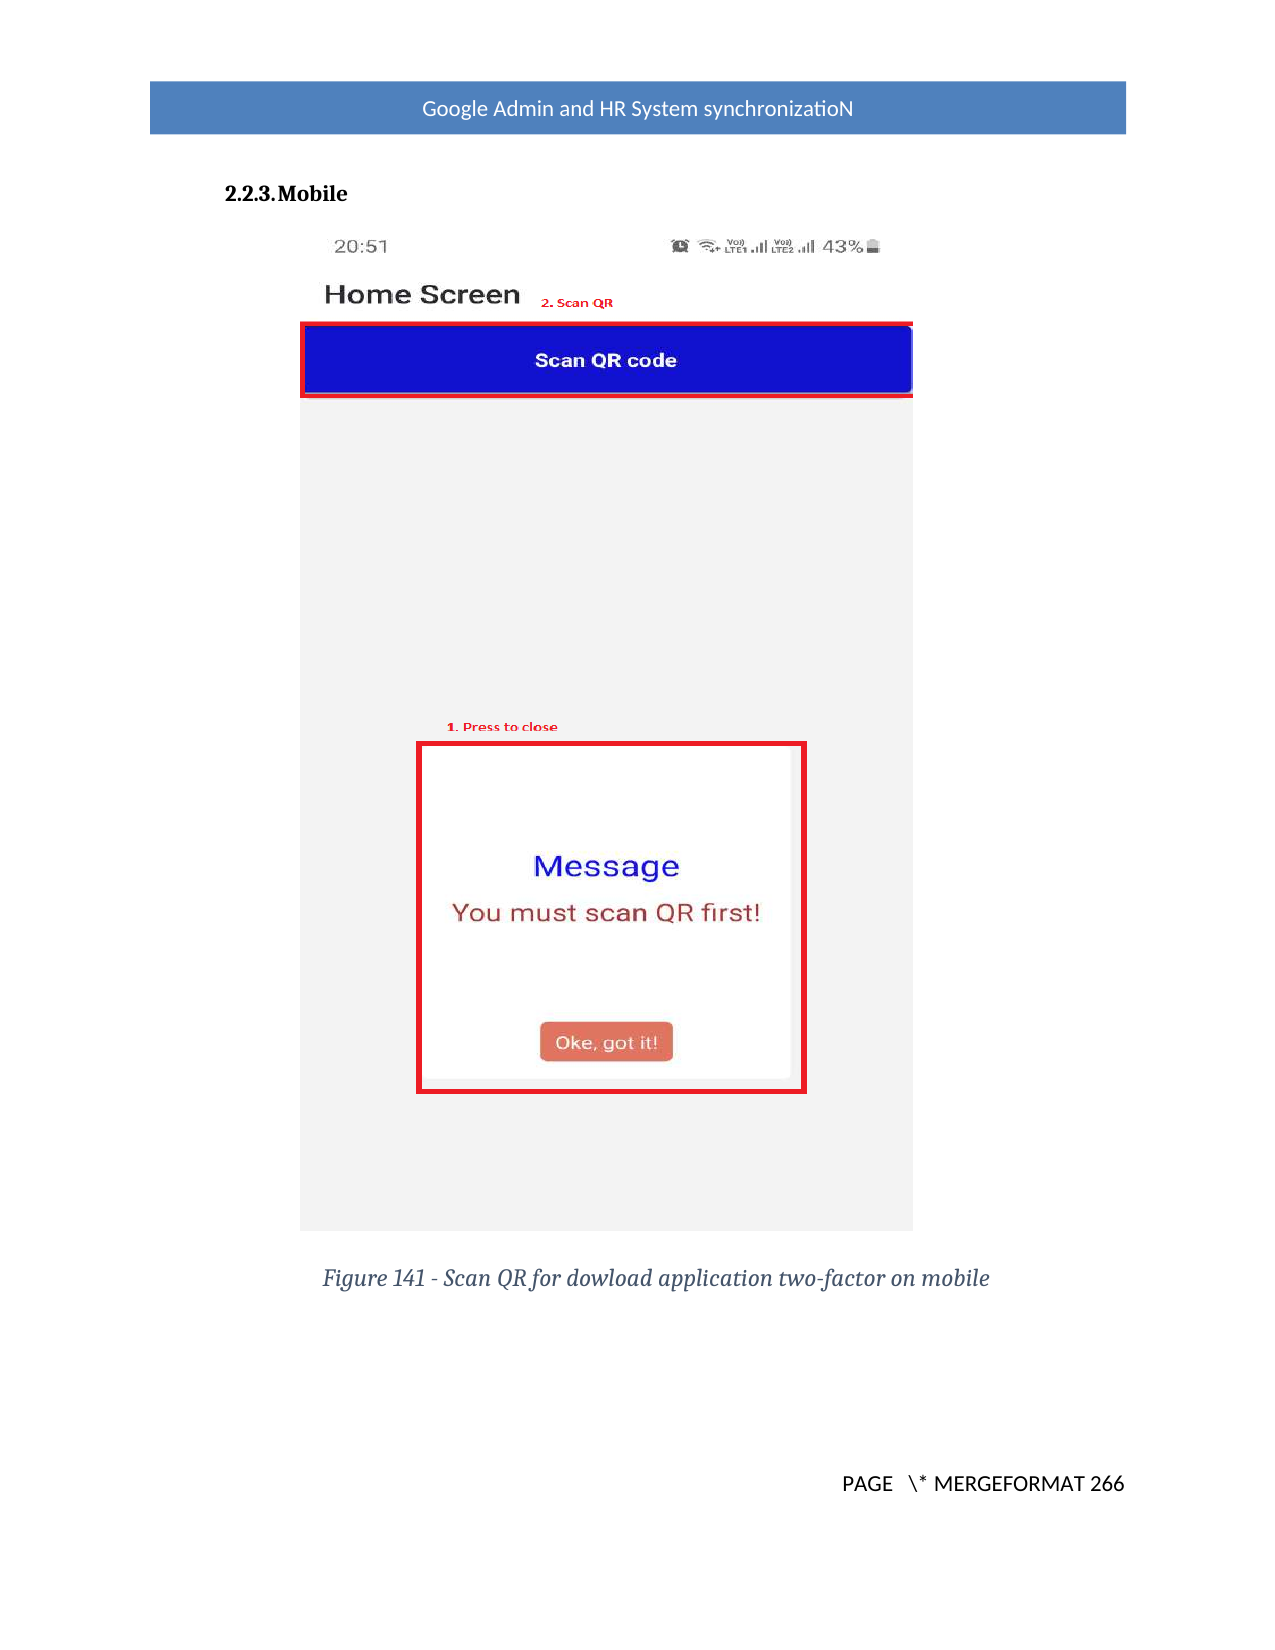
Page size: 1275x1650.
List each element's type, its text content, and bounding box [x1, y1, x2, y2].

subtitle Mobile [225, 181, 1125, 207]
picture [300, 231, 913, 1231]
text Figure 141 - Scan QR for dowload application two-factor on mobile [187, 1264, 1125, 1293]
